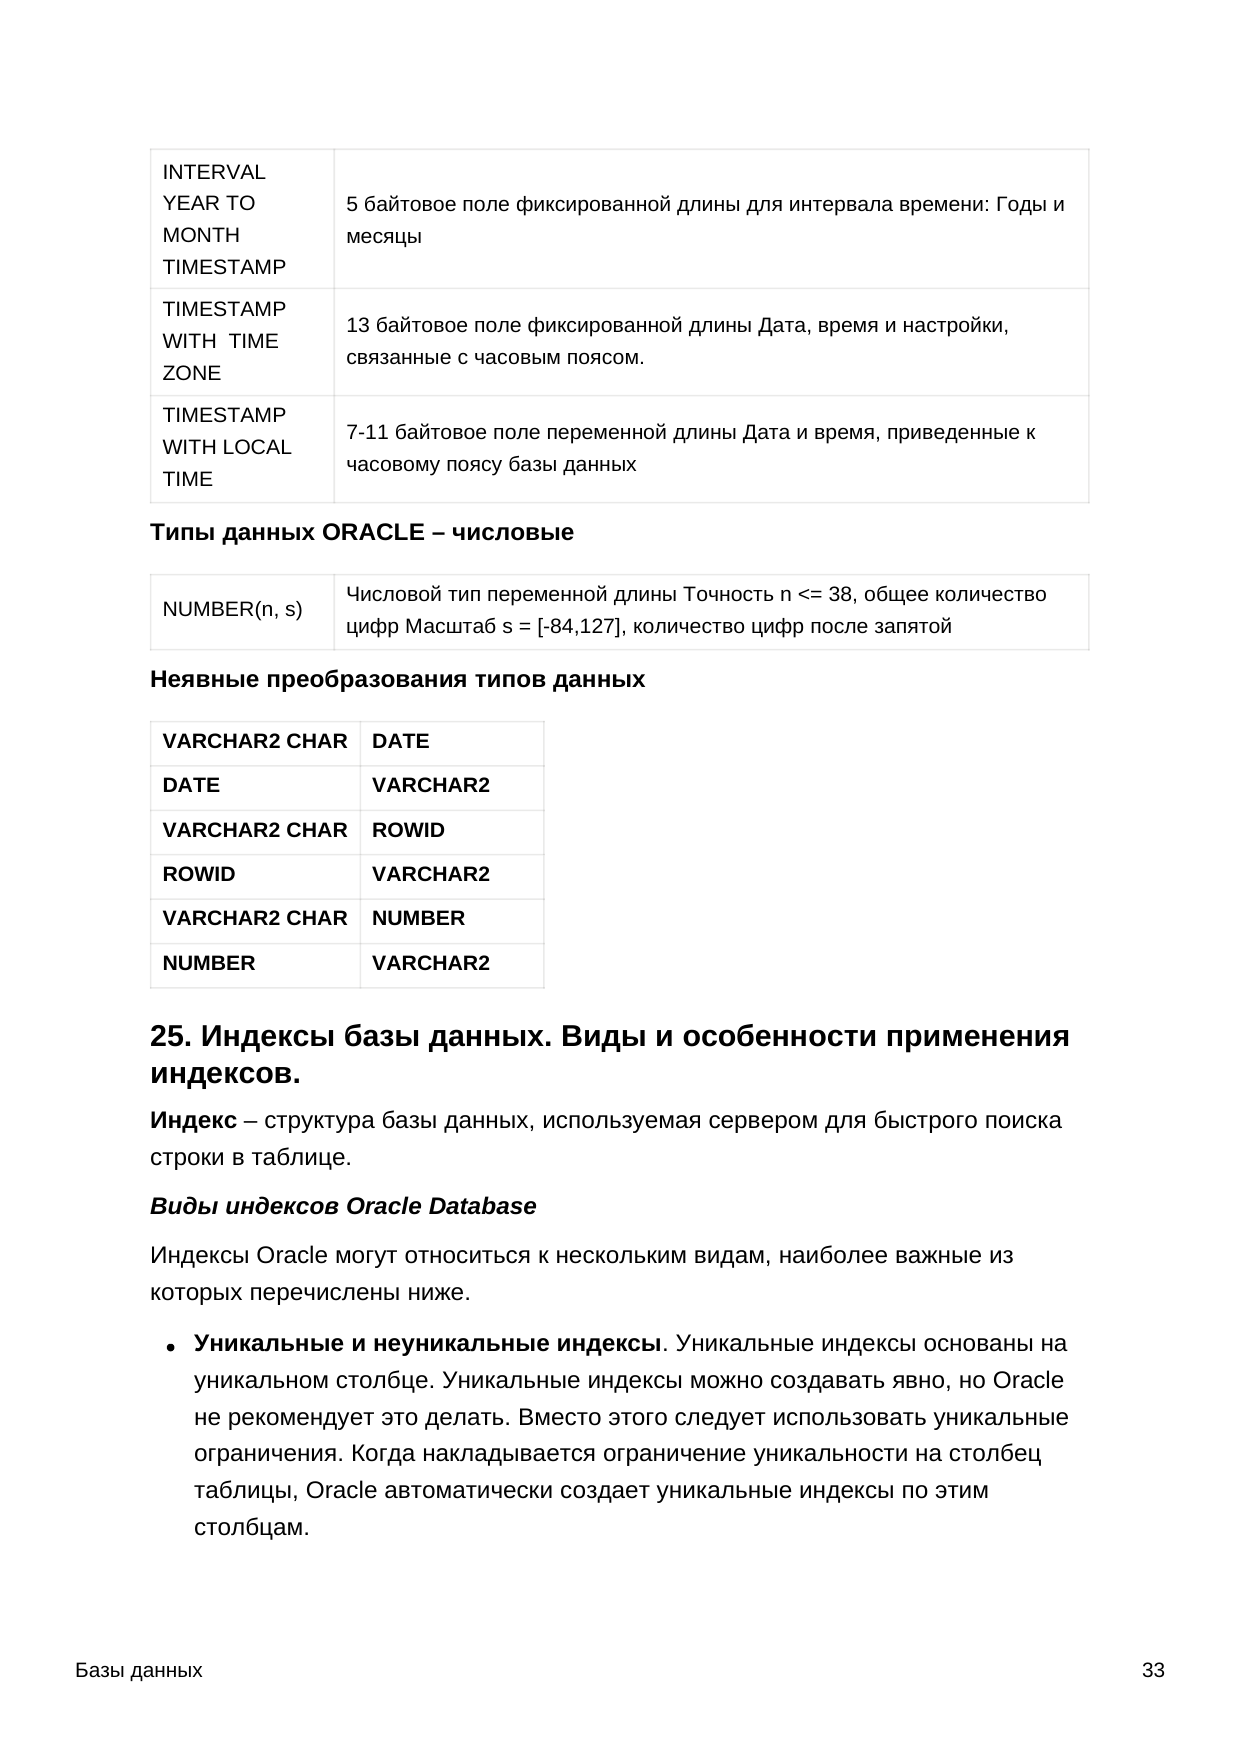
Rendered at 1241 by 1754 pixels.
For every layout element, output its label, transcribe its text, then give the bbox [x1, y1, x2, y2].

text VARCHAR2 [372, 862, 1168, 886]
text Числовой тип переменной длины Точность n <= 38, общее количество [346, 582, 1168, 606]
text DATE [162, 773, 350, 797]
text VARCHAR2 CHAR [162, 729, 350, 753]
text Индекс – структура базы данных, используемая сервером для быстрого поиска строки в таблице. [150, 1106, 1071, 1170]
text VARCHAR2 [372, 951, 1168, 974]
text ROWID [162, 862, 350, 886]
text TIMESTAMP WITH LOCAL [162, 403, 299, 459]
text NUMBER(n, s) [162, 597, 306, 621]
text Уникальные и неуникальные индексы. Уникальные индексы основаны на уникальном столбце. Уникальные индексы можно создавать явно, но Oracle не рекомендует это делать. Вместо этого следует использовать уникальные ограничения. Когда накладывается ограничение уникальности на столбец таблицы, Oracle автоматически создает уникальные индексы по этим столбцам. [194, 1329, 1075, 1540]
text часовому поясу базы данных [346, 452, 1168, 476]
text VARCHAR2 CHAR [162, 817, 350, 841]
text 13 байтовое поле фиксированной длины Дата, время и настройки, связанные с часовым поясом. [346, 313, 1018, 369]
text NUMBER [162, 951, 350, 974]
text TIME [162, 467, 295, 491]
text Базы данных 33 [75, 1658, 1168, 1682]
text 5 байтовое поле фиксированной длины для интервала времени: Годы и месяцы [346, 192, 1072, 247]
text Виды индексов Oracle Database [150, 1192, 1168, 1219]
text DATE [372, 729, 1168, 753]
text Типы данных ORACLE – числовые [150, 517, 1168, 545]
text TIMESTAMP WITH TIME ZONE [162, 297, 291, 385]
text 7-11 байтовое поле переменной длины Дата и время, приведенные к [346, 420, 1168, 444]
text ROWID [372, 817, 1168, 841]
text VARCHAR2 CHAR [162, 906, 350, 930]
text цифр Масштаб s = [-84,127], количество цифр после запятой [346, 614, 1168, 638]
text NUMBER [372, 906, 1168, 930]
text VARCHAR2 [372, 773, 1168, 797]
text INTERVAL YEAR TO MONTH TIMESTAMP [162, 159, 291, 279]
text Индексы Oracle могут относиться к нескольким видам, наиболее важные из которых перечислены ниже. [150, 1241, 1023, 1305]
text 25. Индексы базы данных. Виды и особенности применения индексов. [150, 1018, 1070, 1089]
text Неявные преобразования типов данных [150, 664, 1168, 692]
